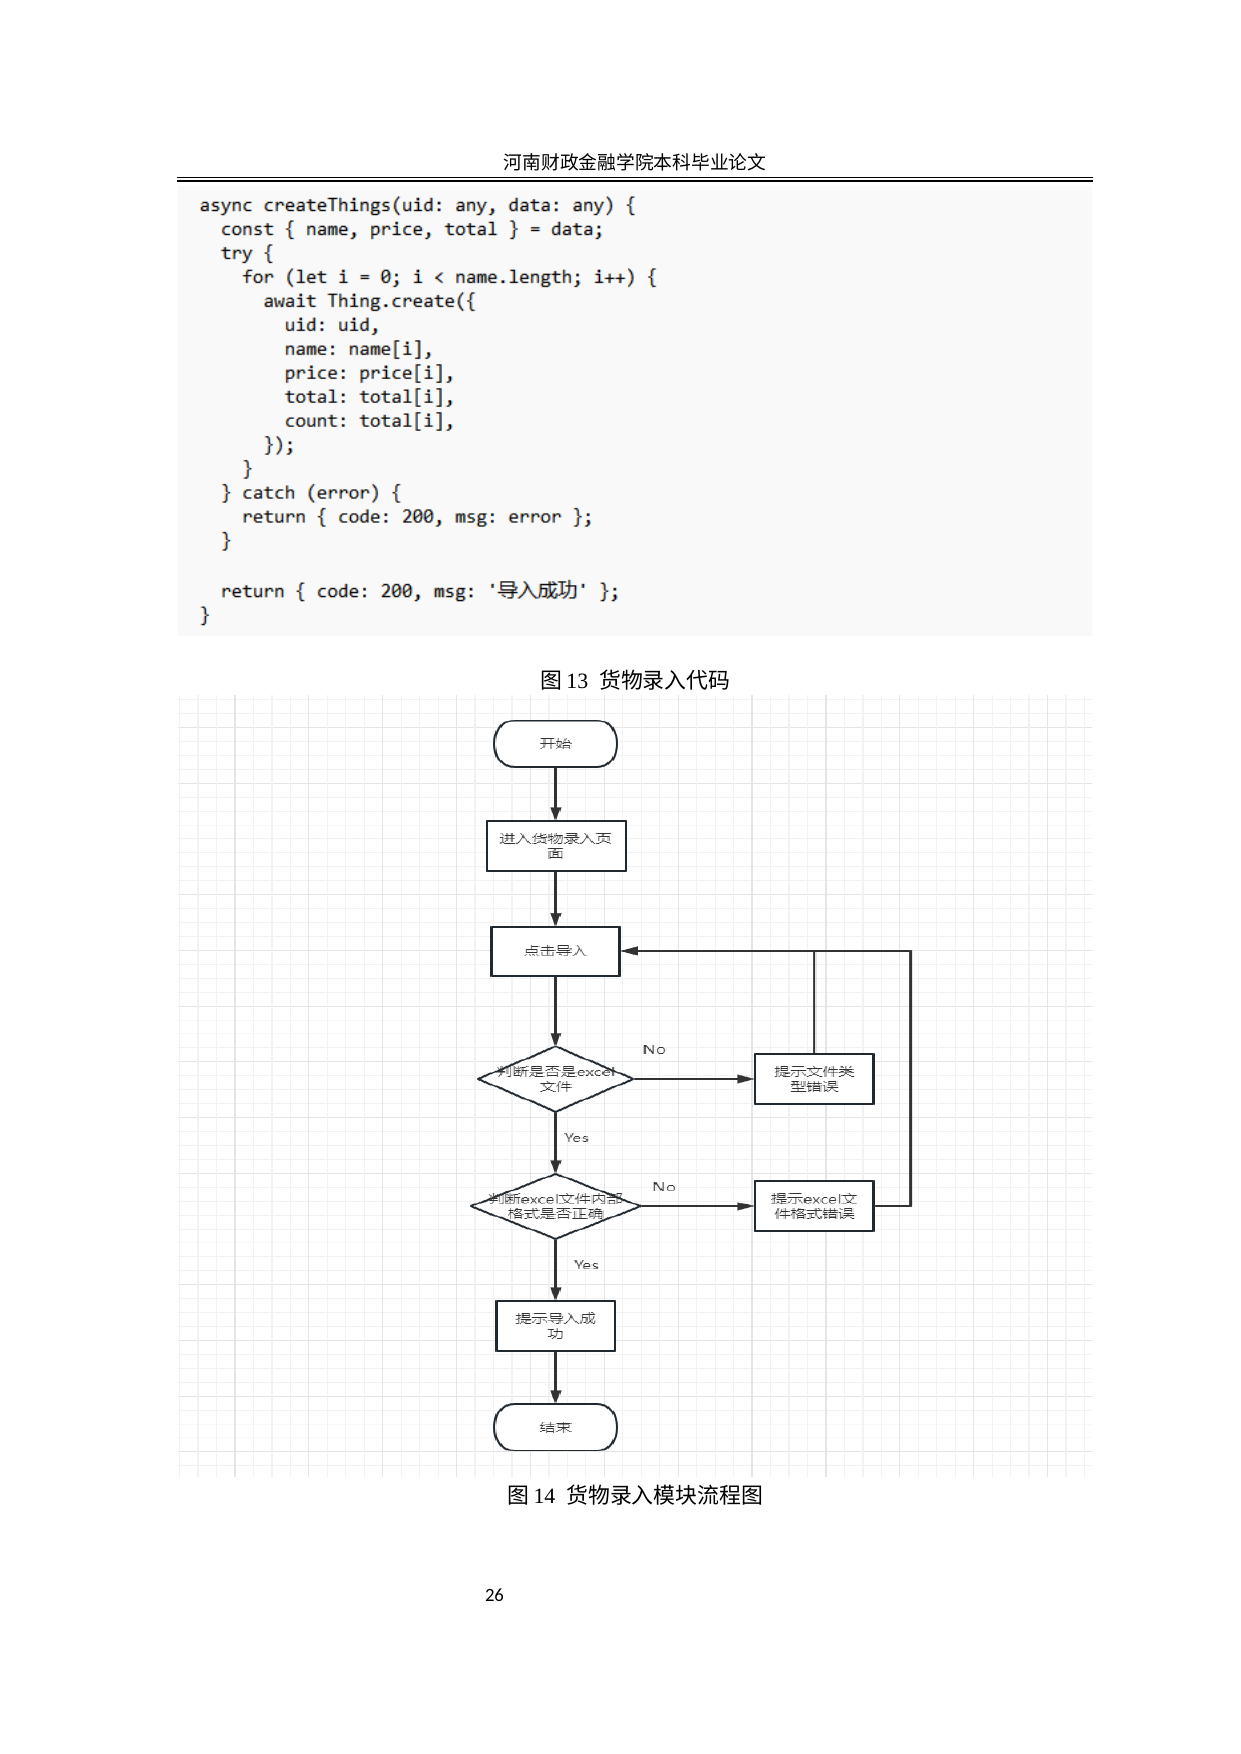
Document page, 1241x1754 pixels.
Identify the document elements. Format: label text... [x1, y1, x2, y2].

text 图14 货物录入模块流程图 [177, 1477, 1093, 1511]
picture [177, 695, 1093, 1477]
picture [177, 186, 1093, 636]
text 图13 货物录入代码 [177, 662, 1093, 695]
